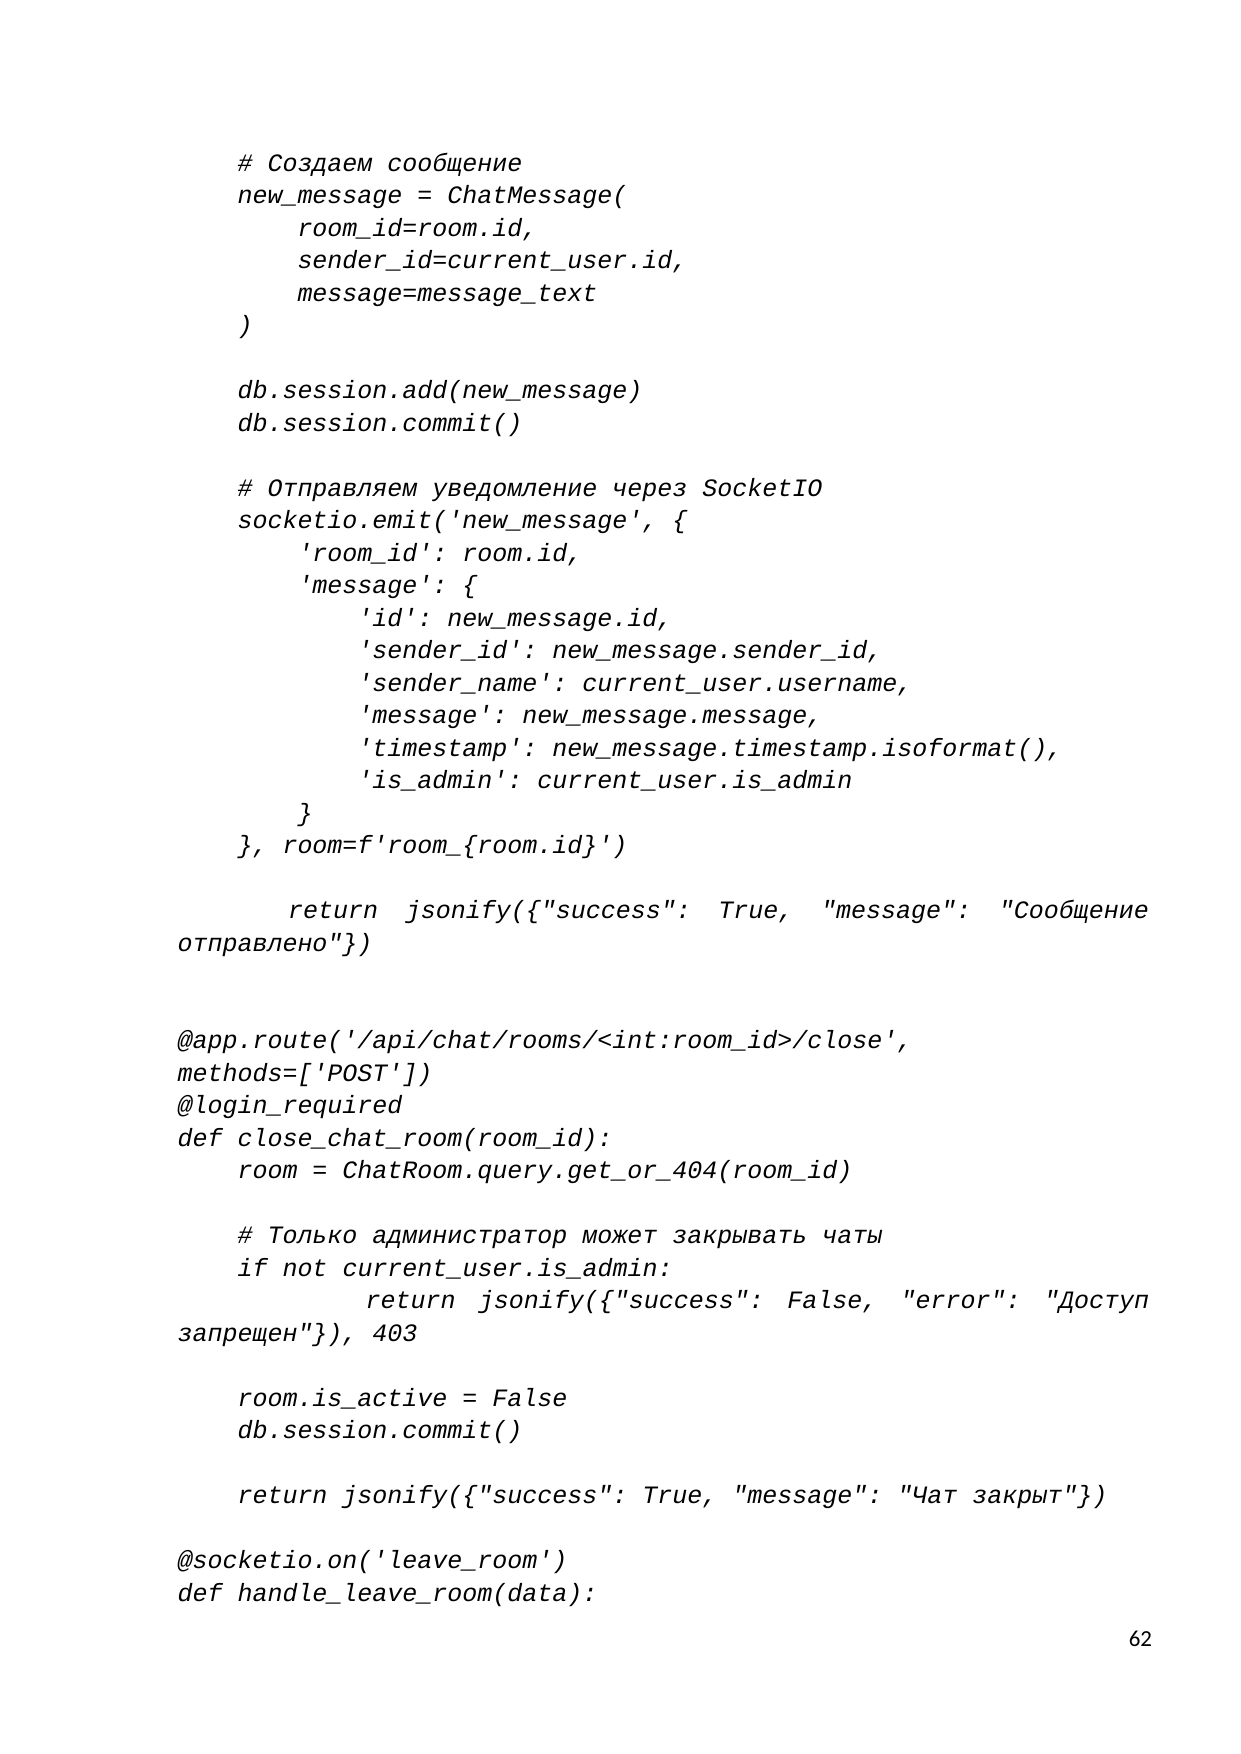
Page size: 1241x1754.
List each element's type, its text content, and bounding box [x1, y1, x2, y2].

text db.session.add(new_message) [177, 378, 1152, 406]
text # Отправляем уведомление через SocketIO [177, 476, 1152, 504]
text db.session.commit() [177, 411, 1152, 439]
text 'message': { [177, 573, 1152, 601]
text if not current_user.is_admin: [177, 1256, 1152, 1284]
text 'id': new_message.id, [177, 606, 1152, 634]
text 'sender_id': new_message.sender_id, [177, 638, 1152, 666]
text # Создаем сообщение [177, 151, 1152, 179]
text 'timestamp': new_message.timestamp.isoformat(), [177, 736, 1152, 764]
text room_id=room.id, [177, 216, 1152, 244]
text # Только администратор может закрывать чаты [177, 1223, 1152, 1251]
text @app.route('/api/chat/rooms/<int:room_id>/close', methods=['POST']) [177, 1028, 1152, 1089]
text 'message': new_message.message, [177, 703, 1152, 731]
text return jsonify({"success": True, "message": "Чат закрыт"}) [177, 1483, 1152, 1511]
text return jsonify({"success": True, "message": "Сообщение отправлено"}) [177, 898, 1152, 959]
text @socketio.on('leave_room') [177, 1548, 1152, 1576]
text 'room_id': room.id, [177, 541, 1152, 569]
text @login_required [177, 1093, 1152, 1121]
text ) [177, 313, 1152, 341]
text db.session.commit() [177, 1418, 1152, 1446]
text new_message = ChatMessage( [177, 183, 1152, 211]
text 'is_admin': current_user.is_admin [177, 768, 1152, 796]
text return jsonify({"success": False, "error": "Доступ запрещен"}), 403 [177, 1288, 1152, 1349]
text def close_chat_room(room_id): [177, 1126, 1152, 1154]
text sender_id=current_user.id, [177, 248, 1152, 276]
text }, room=f'room_{room.id}') [177, 833, 1152, 861]
text def handle_leave_room(data): [177, 1581, 1152, 1609]
text socketio.emit('new_message', { [177, 508, 1152, 536]
text room.is_active = False [177, 1386, 1152, 1414]
text message=message_text [177, 281, 1152, 309]
text room = ChatRoom.query.get_or_404(room_id) [177, 1158, 1152, 1186]
text } [177, 801, 1152, 829]
text 'sender_name': current_user.username, [177, 671, 1152, 699]
